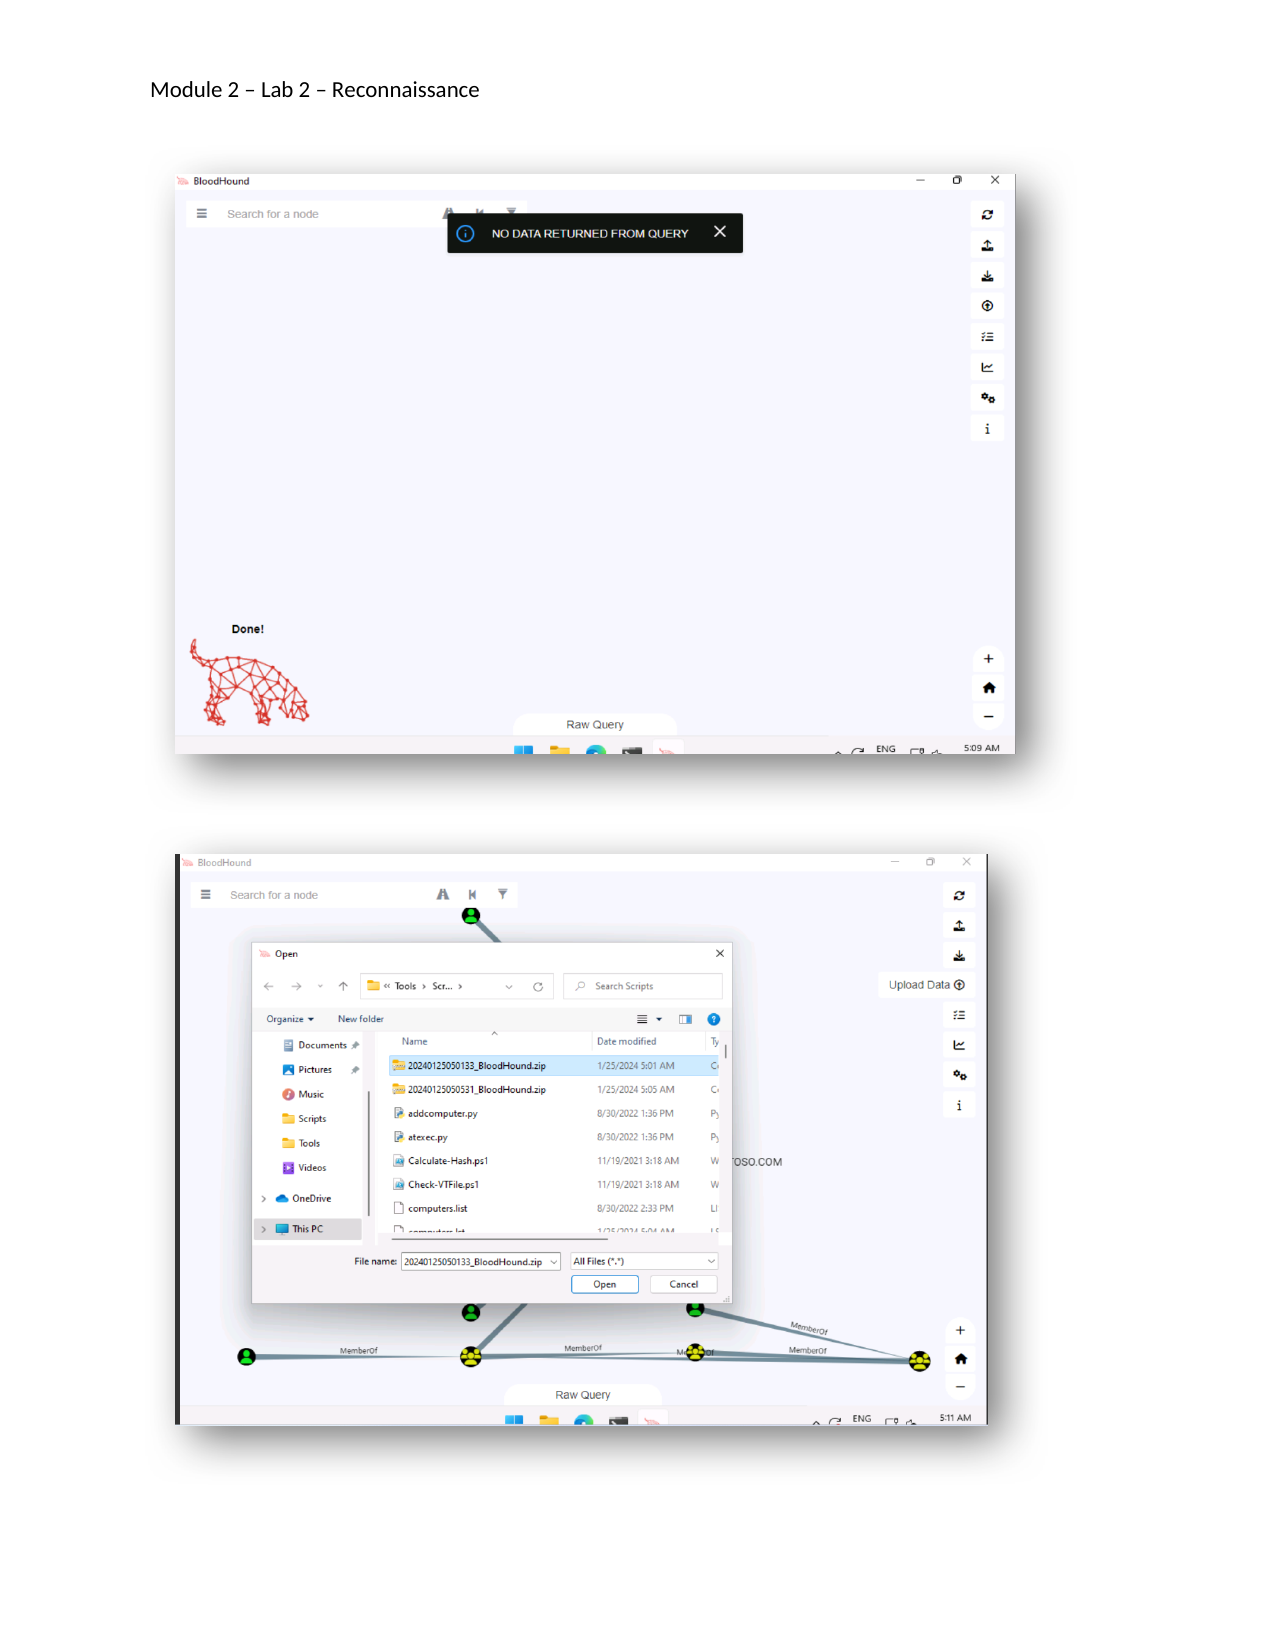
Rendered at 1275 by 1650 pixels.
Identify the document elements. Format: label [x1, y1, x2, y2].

picture [175, 174, 1016, 754]
picture [175, 854, 988, 1426]
